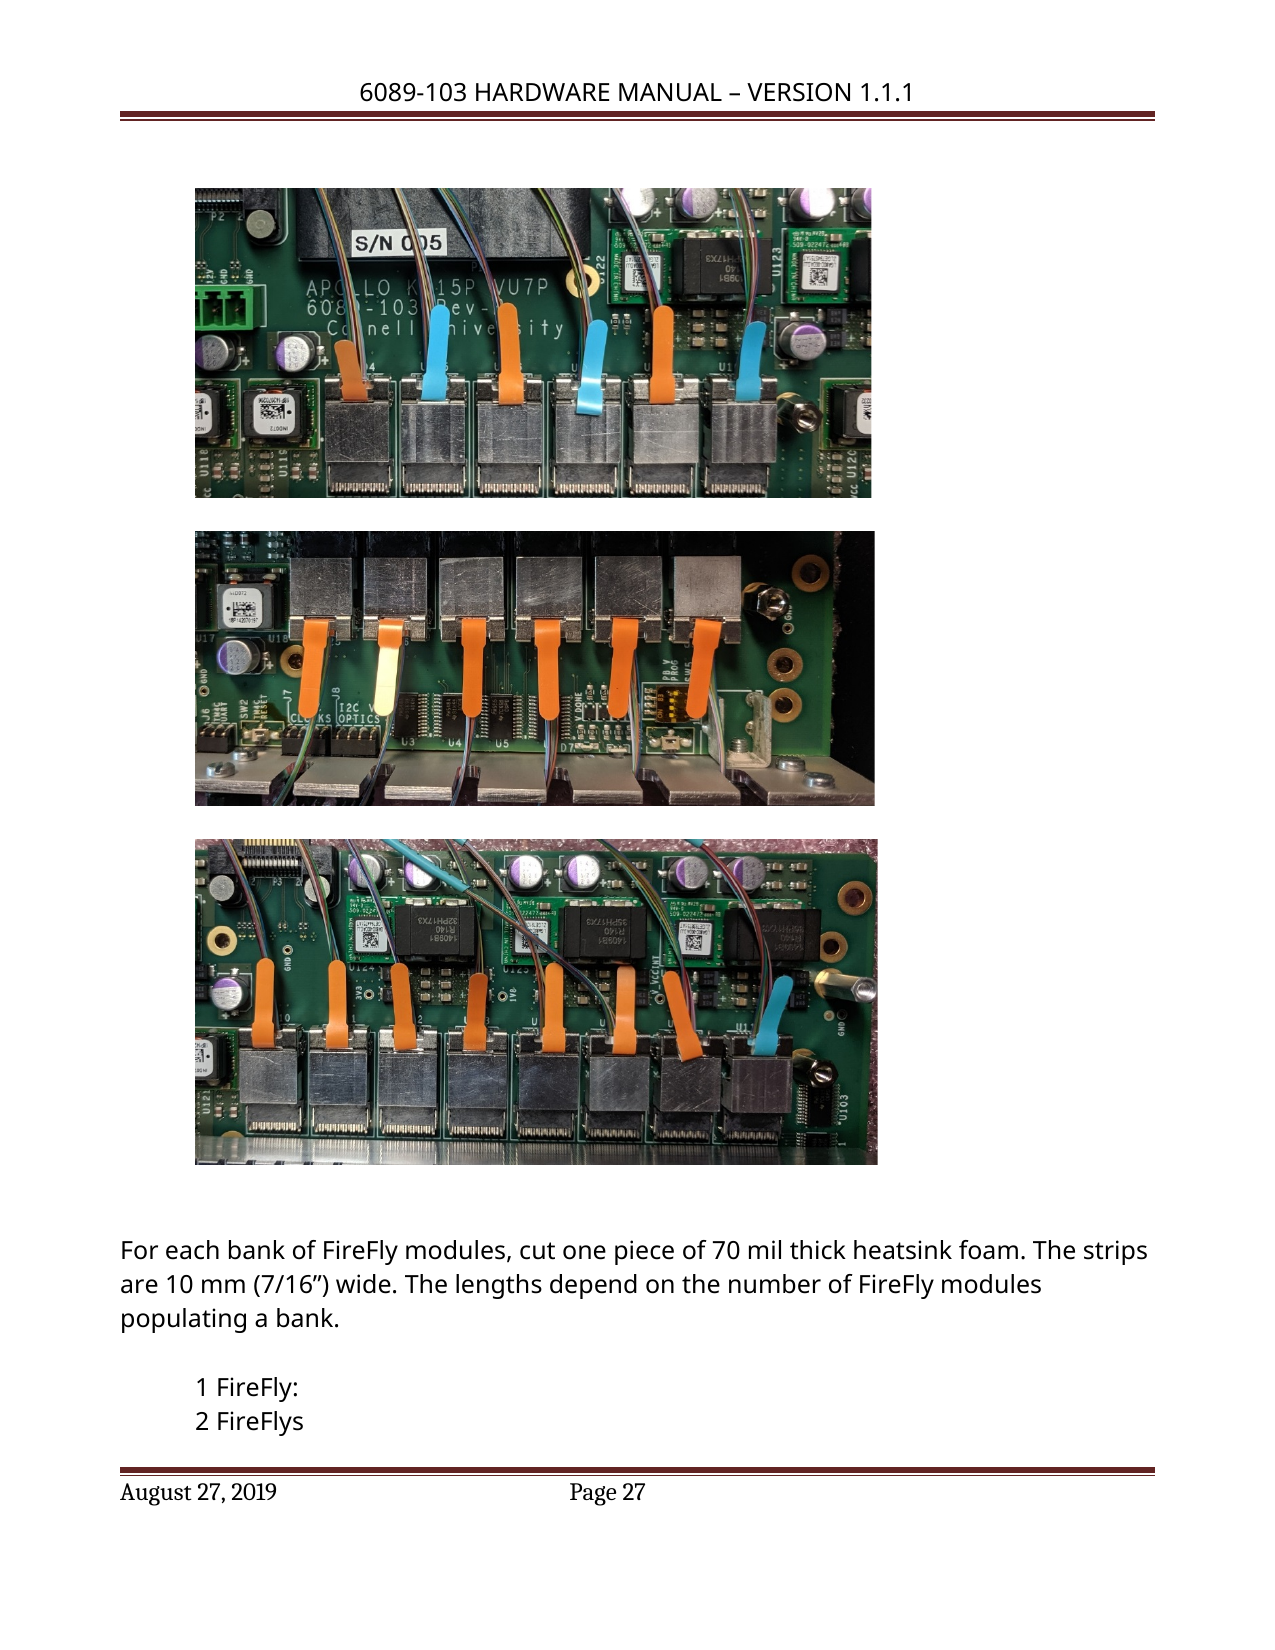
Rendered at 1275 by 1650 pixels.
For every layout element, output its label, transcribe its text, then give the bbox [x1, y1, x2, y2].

picture [195, 839, 878, 1165]
text 2 FireFlys [195, 1403, 1155, 1437]
picture [195, 531, 875, 806]
text 1 FireFly: [195, 1369, 1155, 1403]
text For each bank of FireFly modules, cut one piece of 70 mil thick heatsink foam. The strips are 10 mm (7/16”) wide. The lengths depend on the number of FireFly modules populating a bank. [120, 1233, 1155, 1335]
picture [195, 188, 872, 498]
